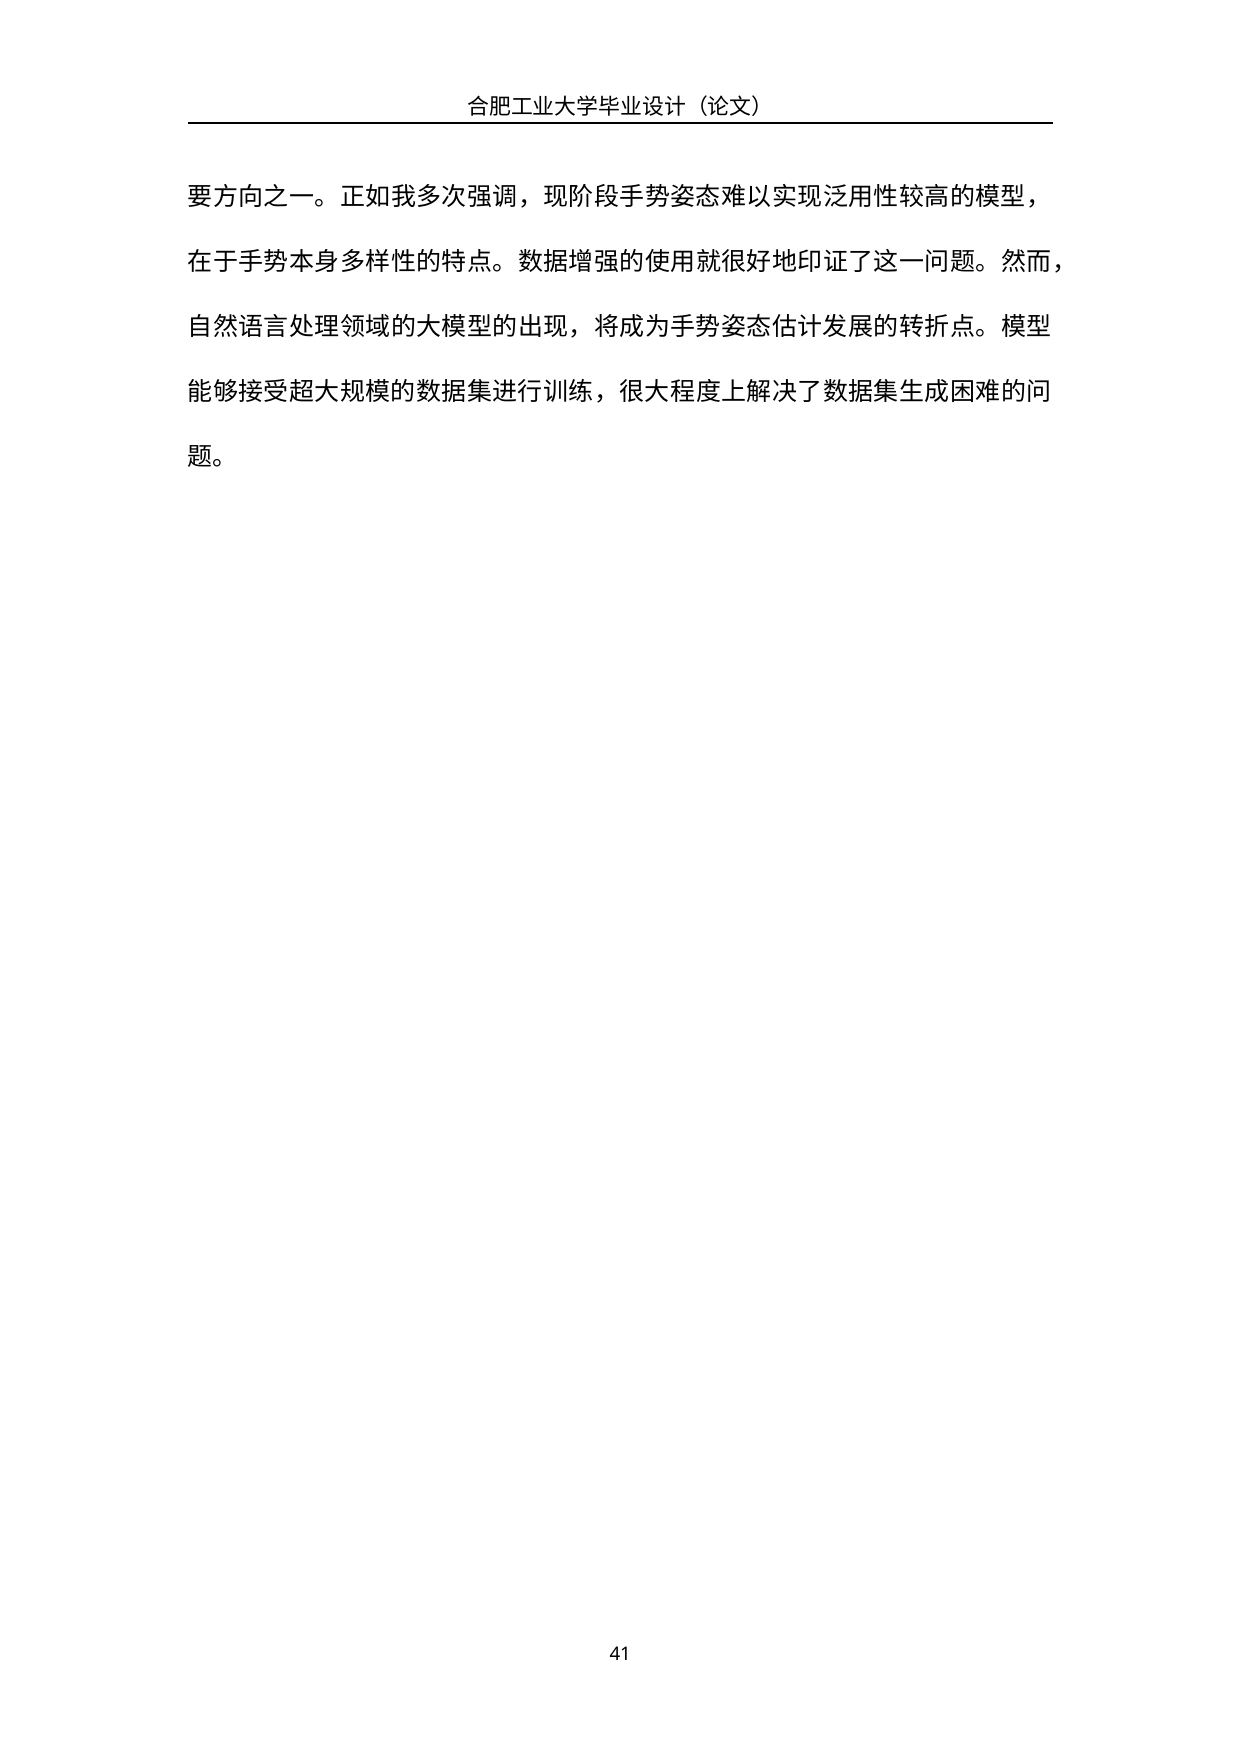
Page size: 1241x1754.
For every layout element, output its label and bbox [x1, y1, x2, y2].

text [187, 162, 1053, 487]
